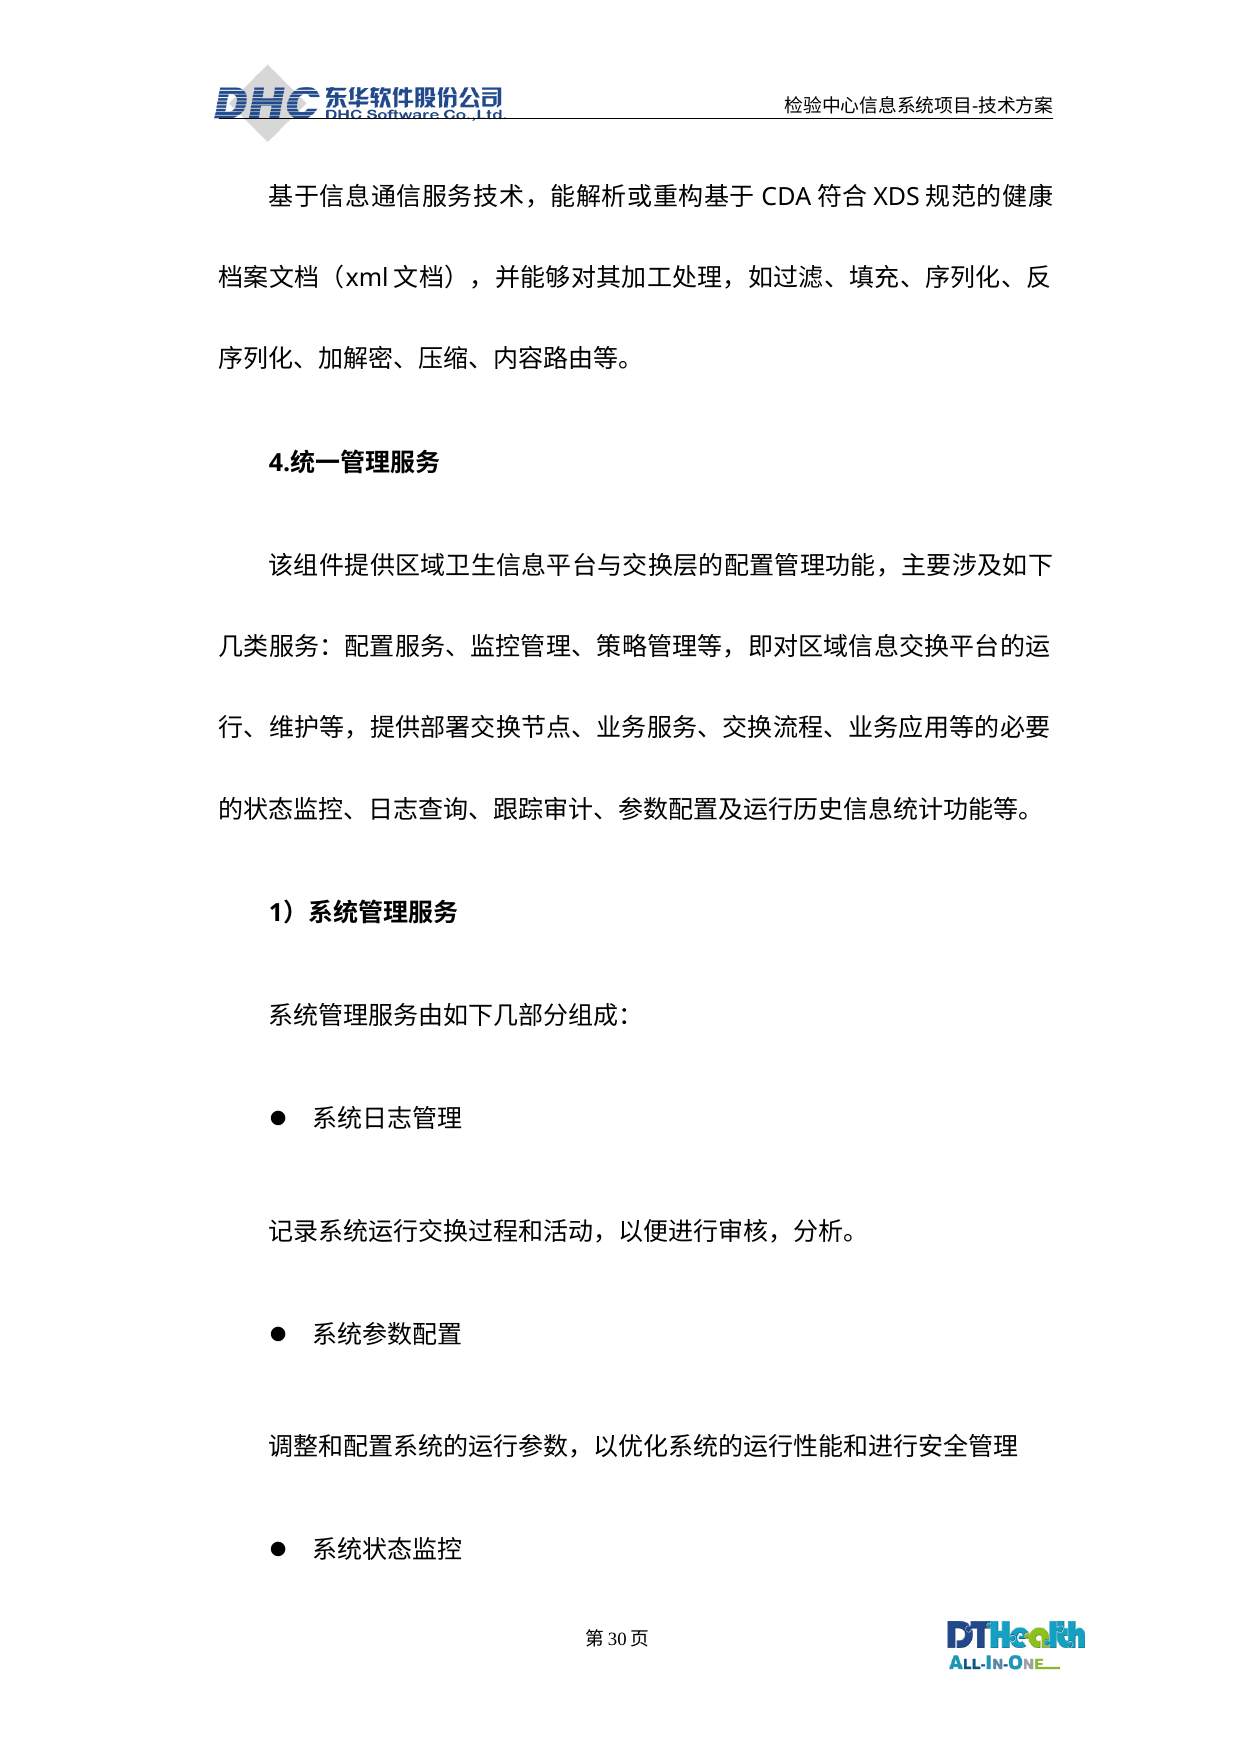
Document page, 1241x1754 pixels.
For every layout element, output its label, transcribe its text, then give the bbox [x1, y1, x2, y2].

text 4.统一管理服务 [218, 428, 1053, 493]
text 调整和配置系统的运行参数，以优化系统的运行性能和进行安全管理 [218, 1412, 1053, 1477]
text 1）系统管理服务 [218, 878, 1053, 943]
text 记录系统运行交换过程和活动，以便进行审核，分析。 [218, 1197, 1053, 1262]
text 该组件提供区域卫生信息平台与交换层的配置管理功能，主要涉及如下几类服务：配置服务、监控管理、策略管理等，即对区域信息交换平台的运行、维护等，提供部署交换节点、业务服务、交换流程、业务应用等的必要的状态监控、日志查询、跟踪审计、参数配置及运行历史信息统计功能等。 [218, 531, 1053, 840]
picture [947, 1621, 1085, 1648]
list 系统日志管理 [269, 1084, 1053, 1149]
picture [947, 1653, 1061, 1670]
list 系统状态监控 [269, 1515, 1053, 1580]
text 系统管理服务由如下几部分组成： [218, 981, 1053, 1046]
picture [214, 64, 506, 142]
text 基于信息通信服务技术，能解析或重构基于CDA符合XDS规范的健康档案文档（xml文档），并能够对其加工处理，如过滤、填充、序列化、反序列化、加解密、压缩、内容路由等。 [218, 162, 1053, 389]
list 系统参数配置 [269, 1300, 1053, 1365]
